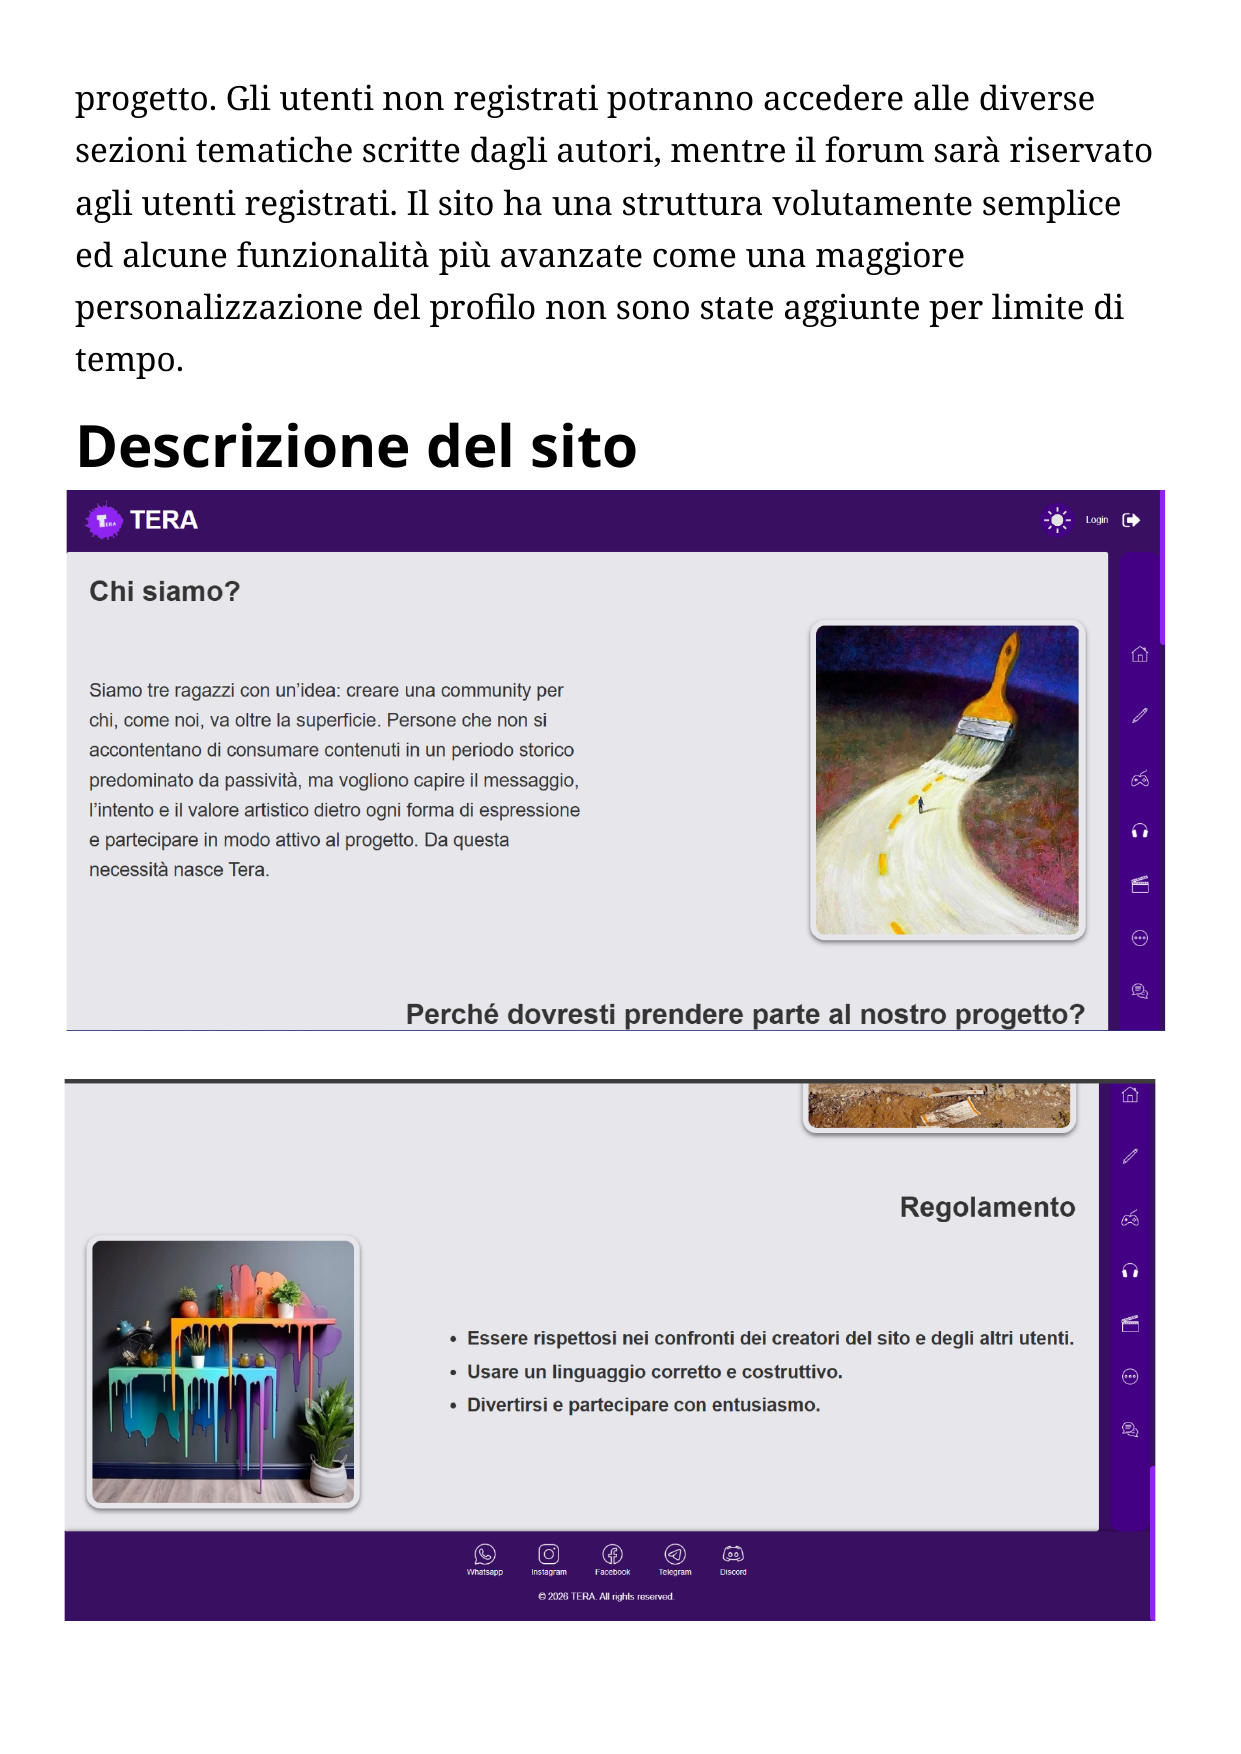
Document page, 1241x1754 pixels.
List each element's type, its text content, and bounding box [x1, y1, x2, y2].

picture [64, 1079, 1156, 1621]
picture [66, 490, 1166, 1031]
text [75, 75, 1165, 381]
text Descrizione del sito [75, 405, 1165, 484]
